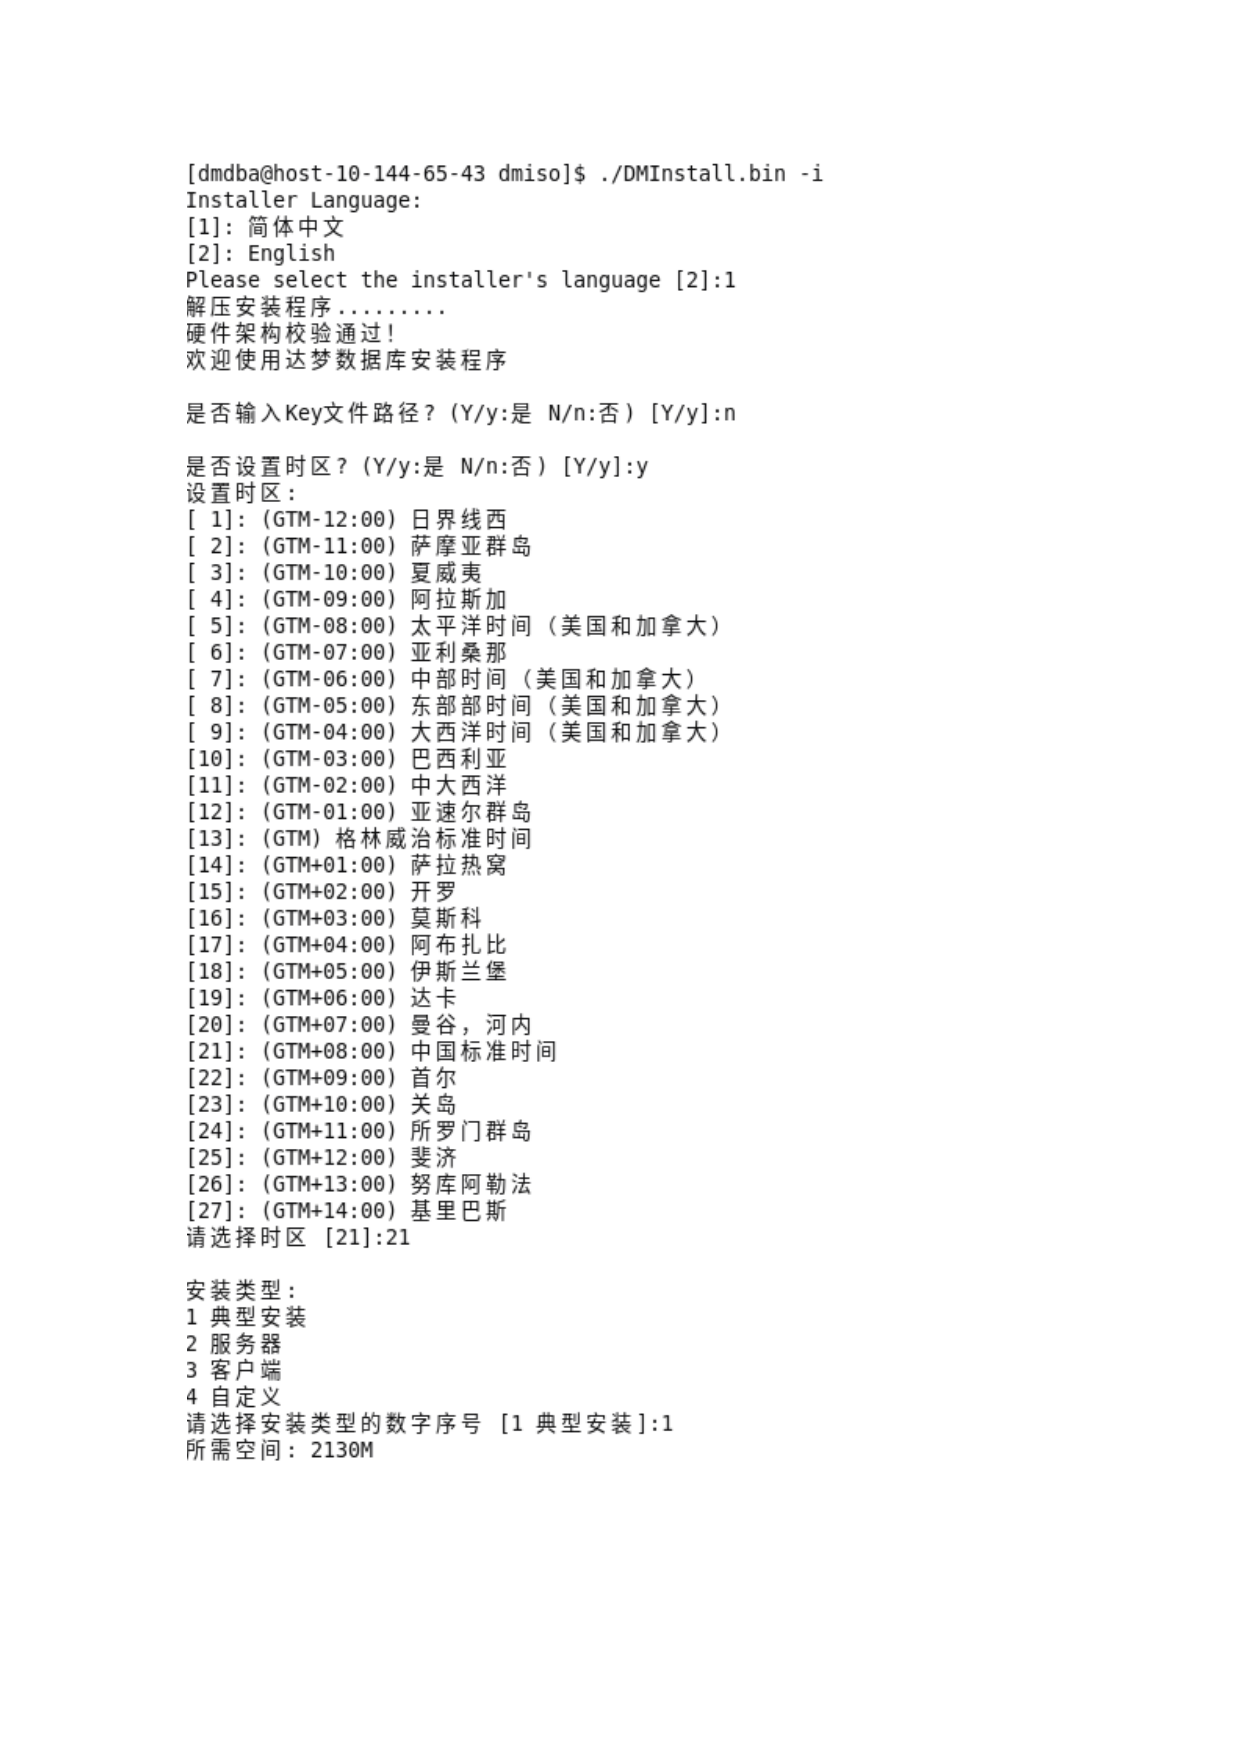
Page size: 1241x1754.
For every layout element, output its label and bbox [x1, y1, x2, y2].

picture [187, 161, 882, 1478]
